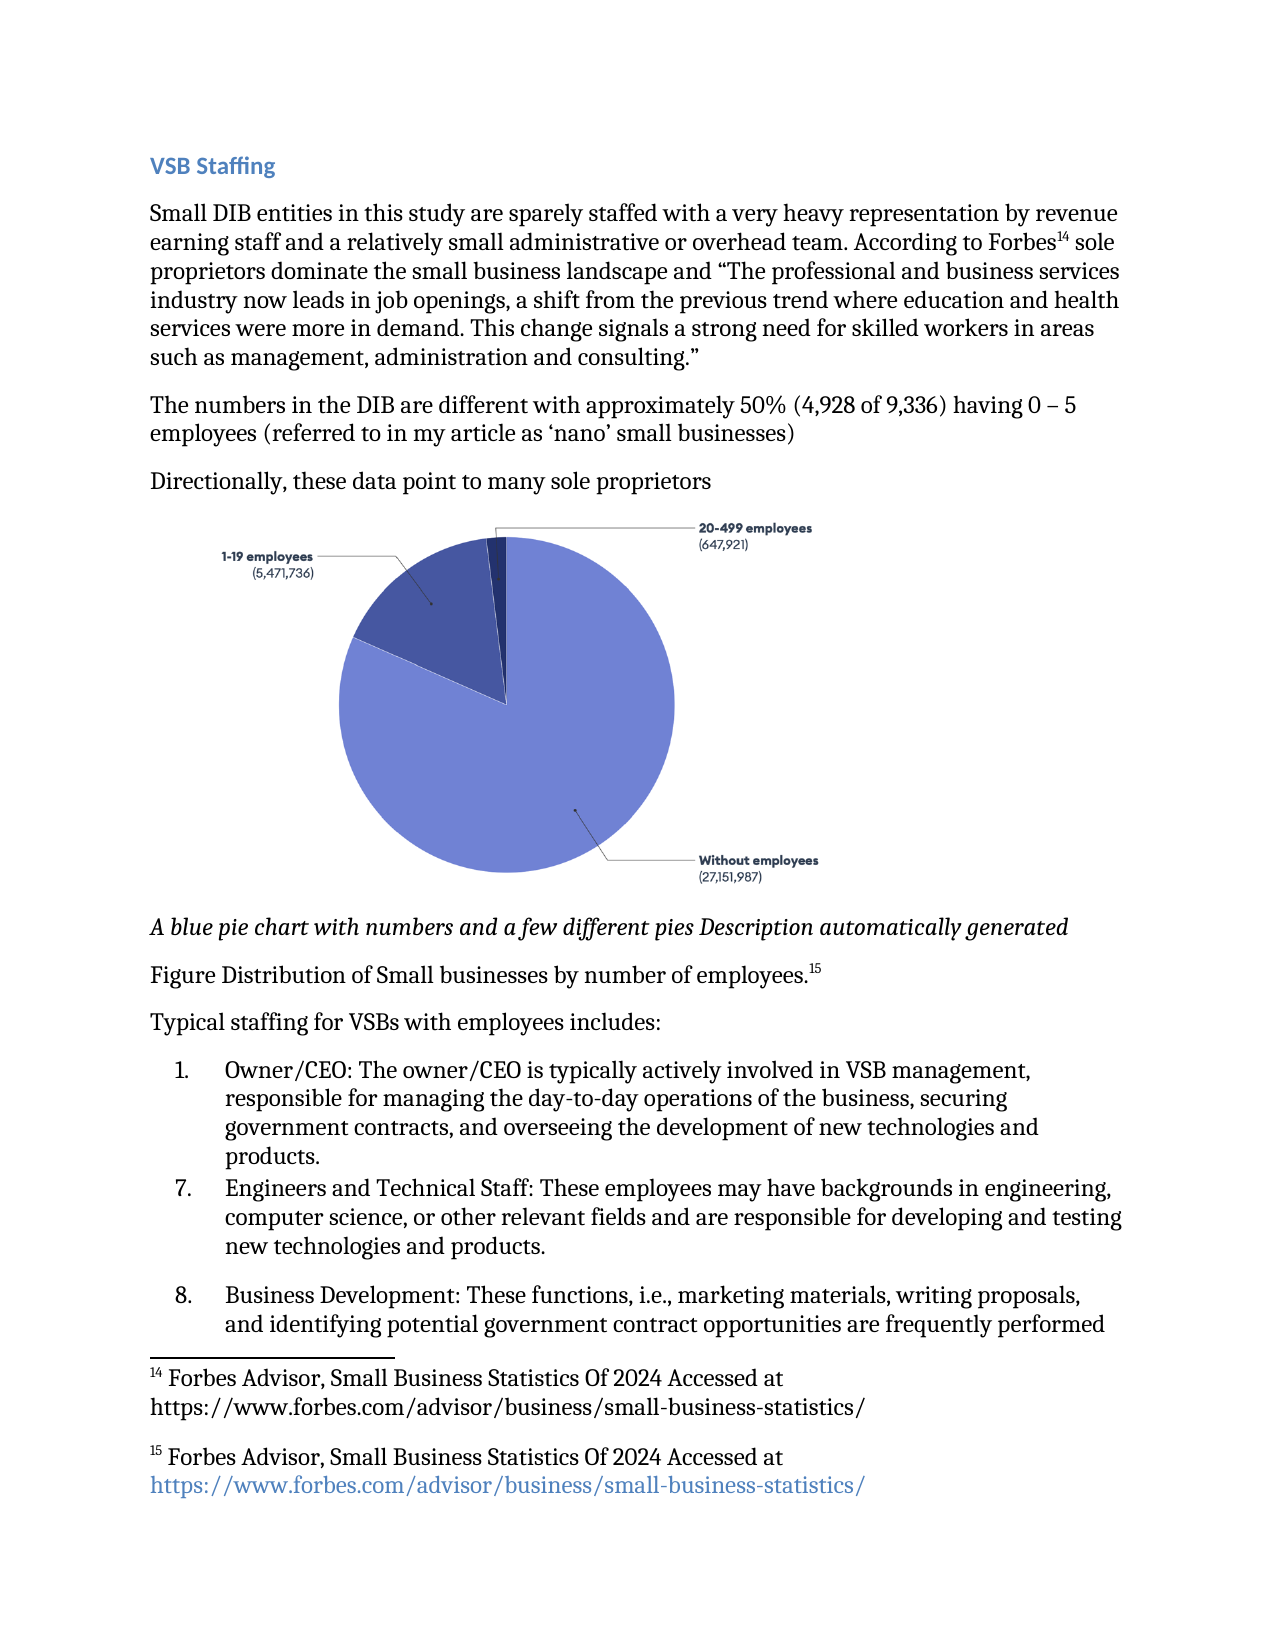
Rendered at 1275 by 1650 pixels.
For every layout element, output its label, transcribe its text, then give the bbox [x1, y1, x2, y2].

text Directionally, these data point to many sole proprietors [150, 467, 1125, 496]
text Typical staffing for VSBs with employees includes: [150, 1008, 1125, 1037]
text A blue pie chart with numbers and a few different pies Description automatically generated [150, 913, 1125, 942]
text Small DIB entities in this study are sparely staffed with a very heavy representation by revenue earning staff and a relatively small administrative or overhead team. According to Forbes sole proprietors dominate the small business landscape and “The professional and business services industry now leads in job openings, a shift from the previous trend where education and health services were more in demand. This change signals a strong need for skilled workers in areas such as management, administration and consulting.” [150, 199, 1125, 372]
picture [168, 514, 852, 893]
list Owner/CEO: The owner/CEO is typically actively involved in VSB management, responsible for managing the day-to-day operations of the business, securing government contracts, and overseeing the development of new technologies and products. [175, 1056, 1125, 1171]
subtitle VSB Staffing [150, 150, 1125, 181]
text Figure Distribution of Small businesses by number of employees. [150, 961, 1125, 989]
list Engineers and Technical Staff: These employees may have backgrounds in engineering, computer science, or other relevant fields and are responsible for developing and testing new technologies and products. [175, 1174, 1125, 1261]
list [175, 1281, 1125, 1339]
text The numbers in the DIB are different with approximately 50% (4,928 of 9,336) having 0 – 5 employees (referred to in my article as ‘nano’ small businesses) [150, 391, 1125, 448]
